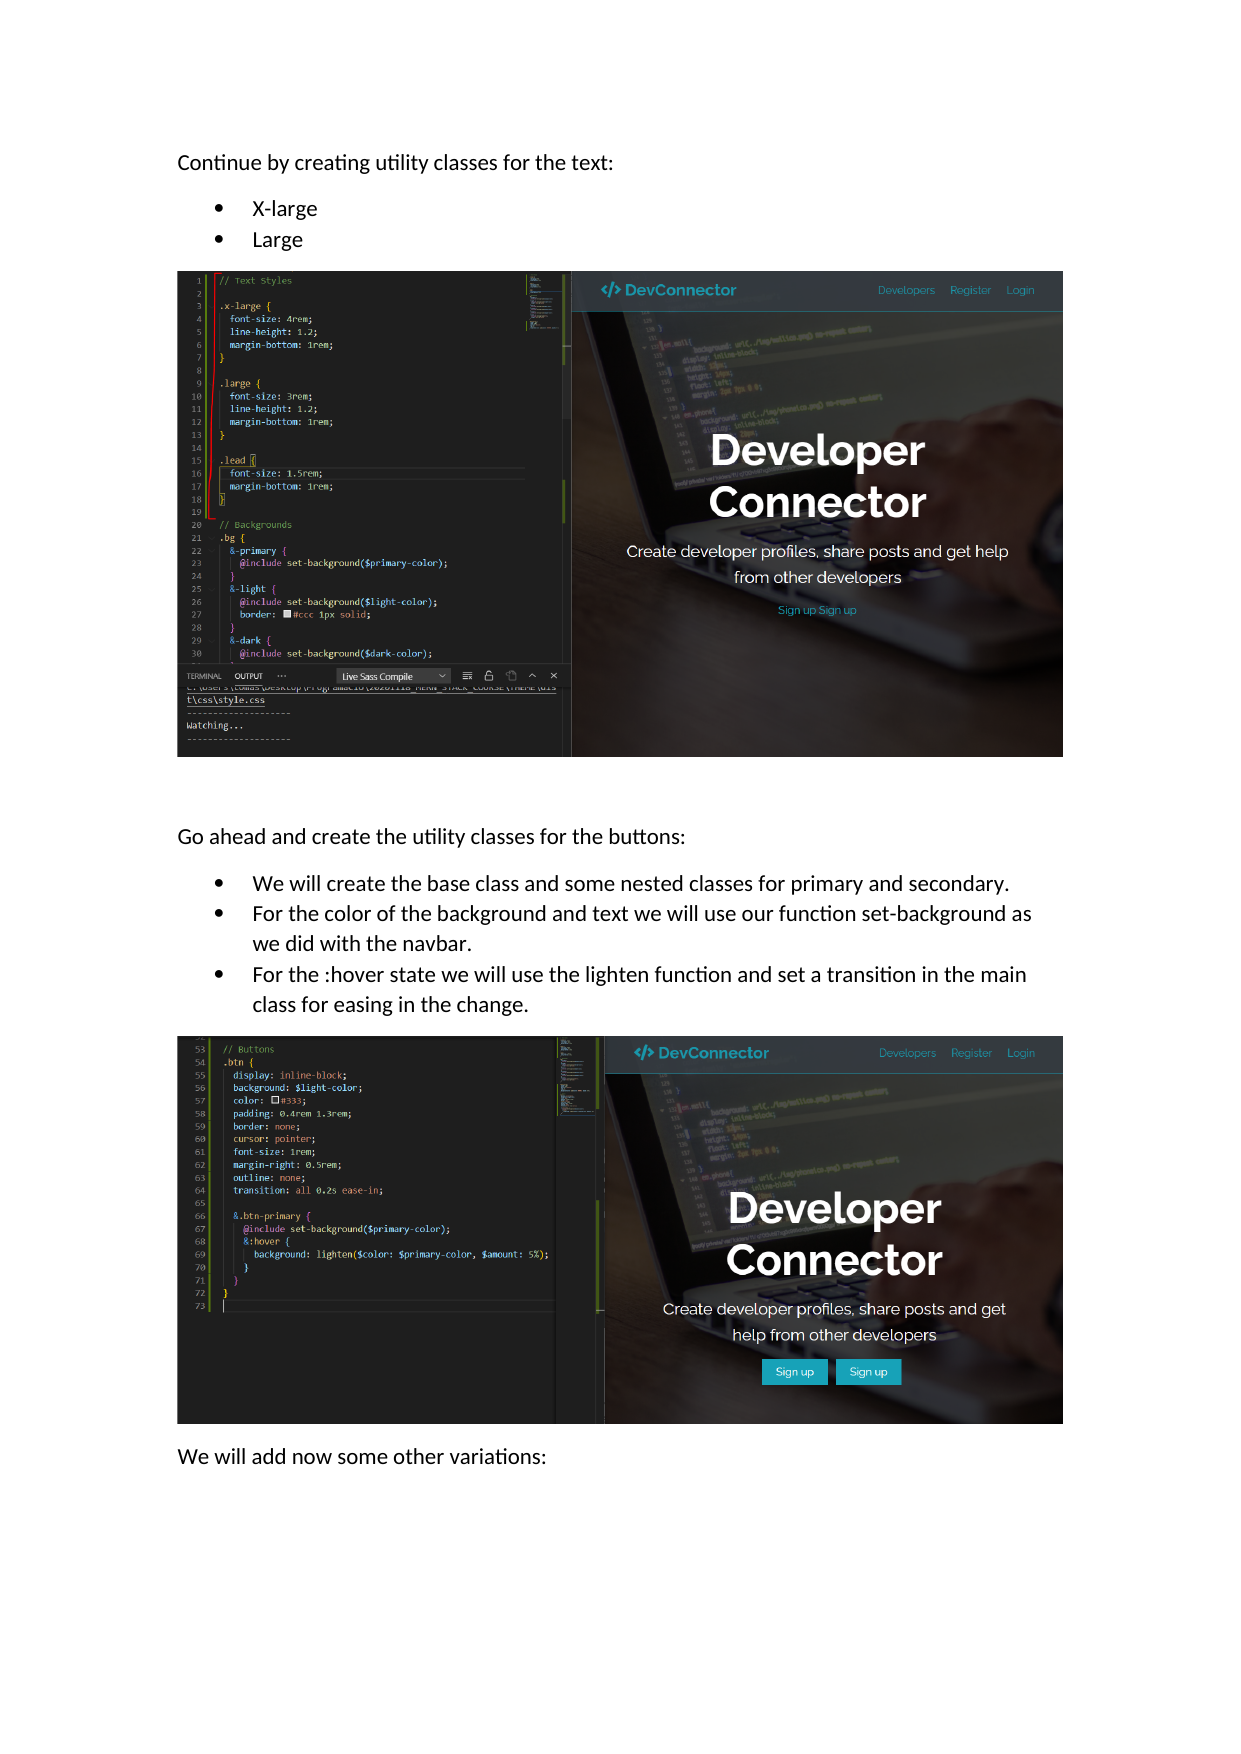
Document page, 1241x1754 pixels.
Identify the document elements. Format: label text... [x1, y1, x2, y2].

text Go ahead and create the utility classes for the buttons: [177, 822, 1063, 850]
text We will add now some other variations: [177, 1442, 1063, 1470]
list X-large [215, 194, 1063, 222]
picture [177, 1036, 1063, 1424]
list For the color of the background and text we will use our function set-background as we did with the navbar. [215, 899, 1063, 958]
text Continue by creating utility classes for the text: [177, 148, 1063, 176]
list For the :hover state we will use the lighten function and set a transition in the main class for easing in the change. [215, 960, 1063, 1018]
picture [177, 271, 1063, 757]
list Large [215, 225, 1063, 253]
list We will create the base class and some nested classes for primary and secondary. [215, 869, 1063, 897]
